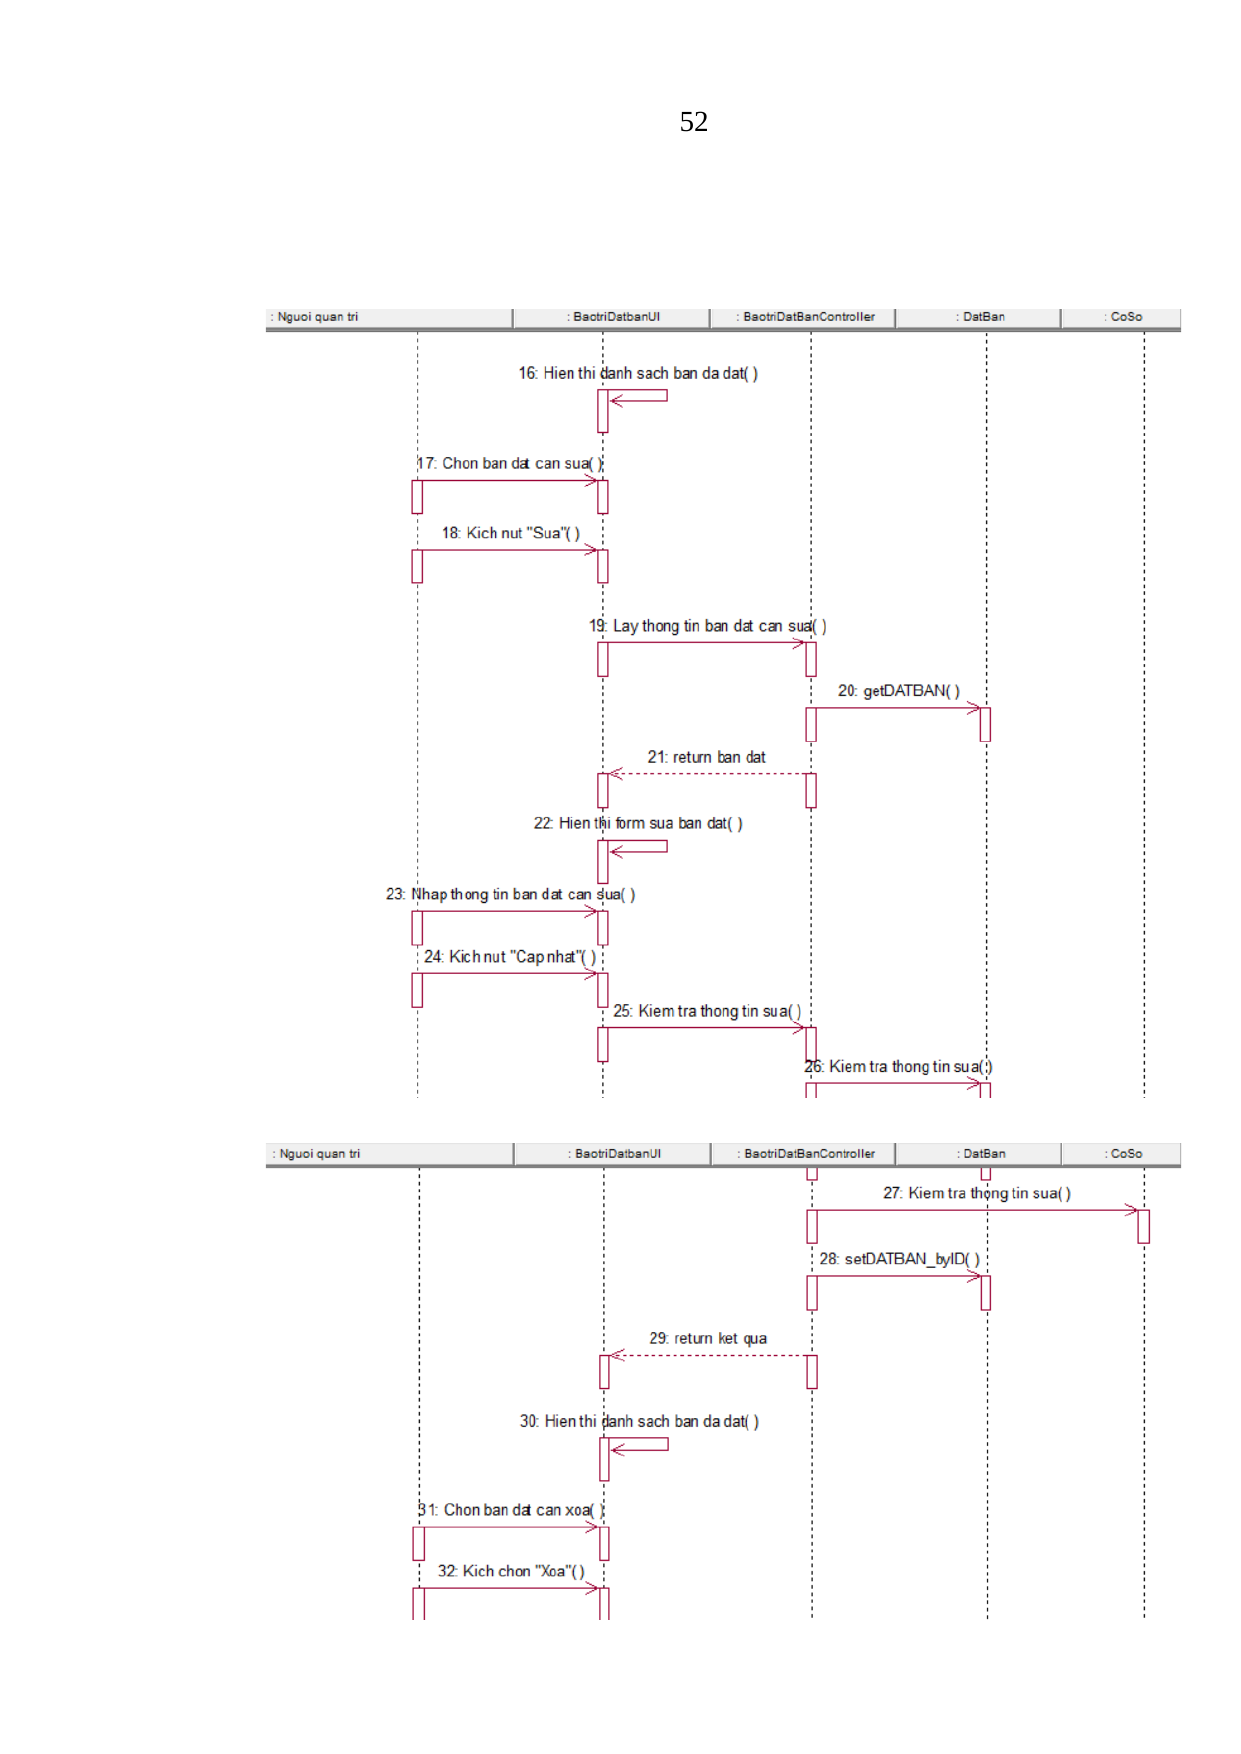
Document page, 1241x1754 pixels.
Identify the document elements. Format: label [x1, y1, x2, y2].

picture [265, 1143, 1182, 1620]
picture [265, 309, 1182, 1098]
